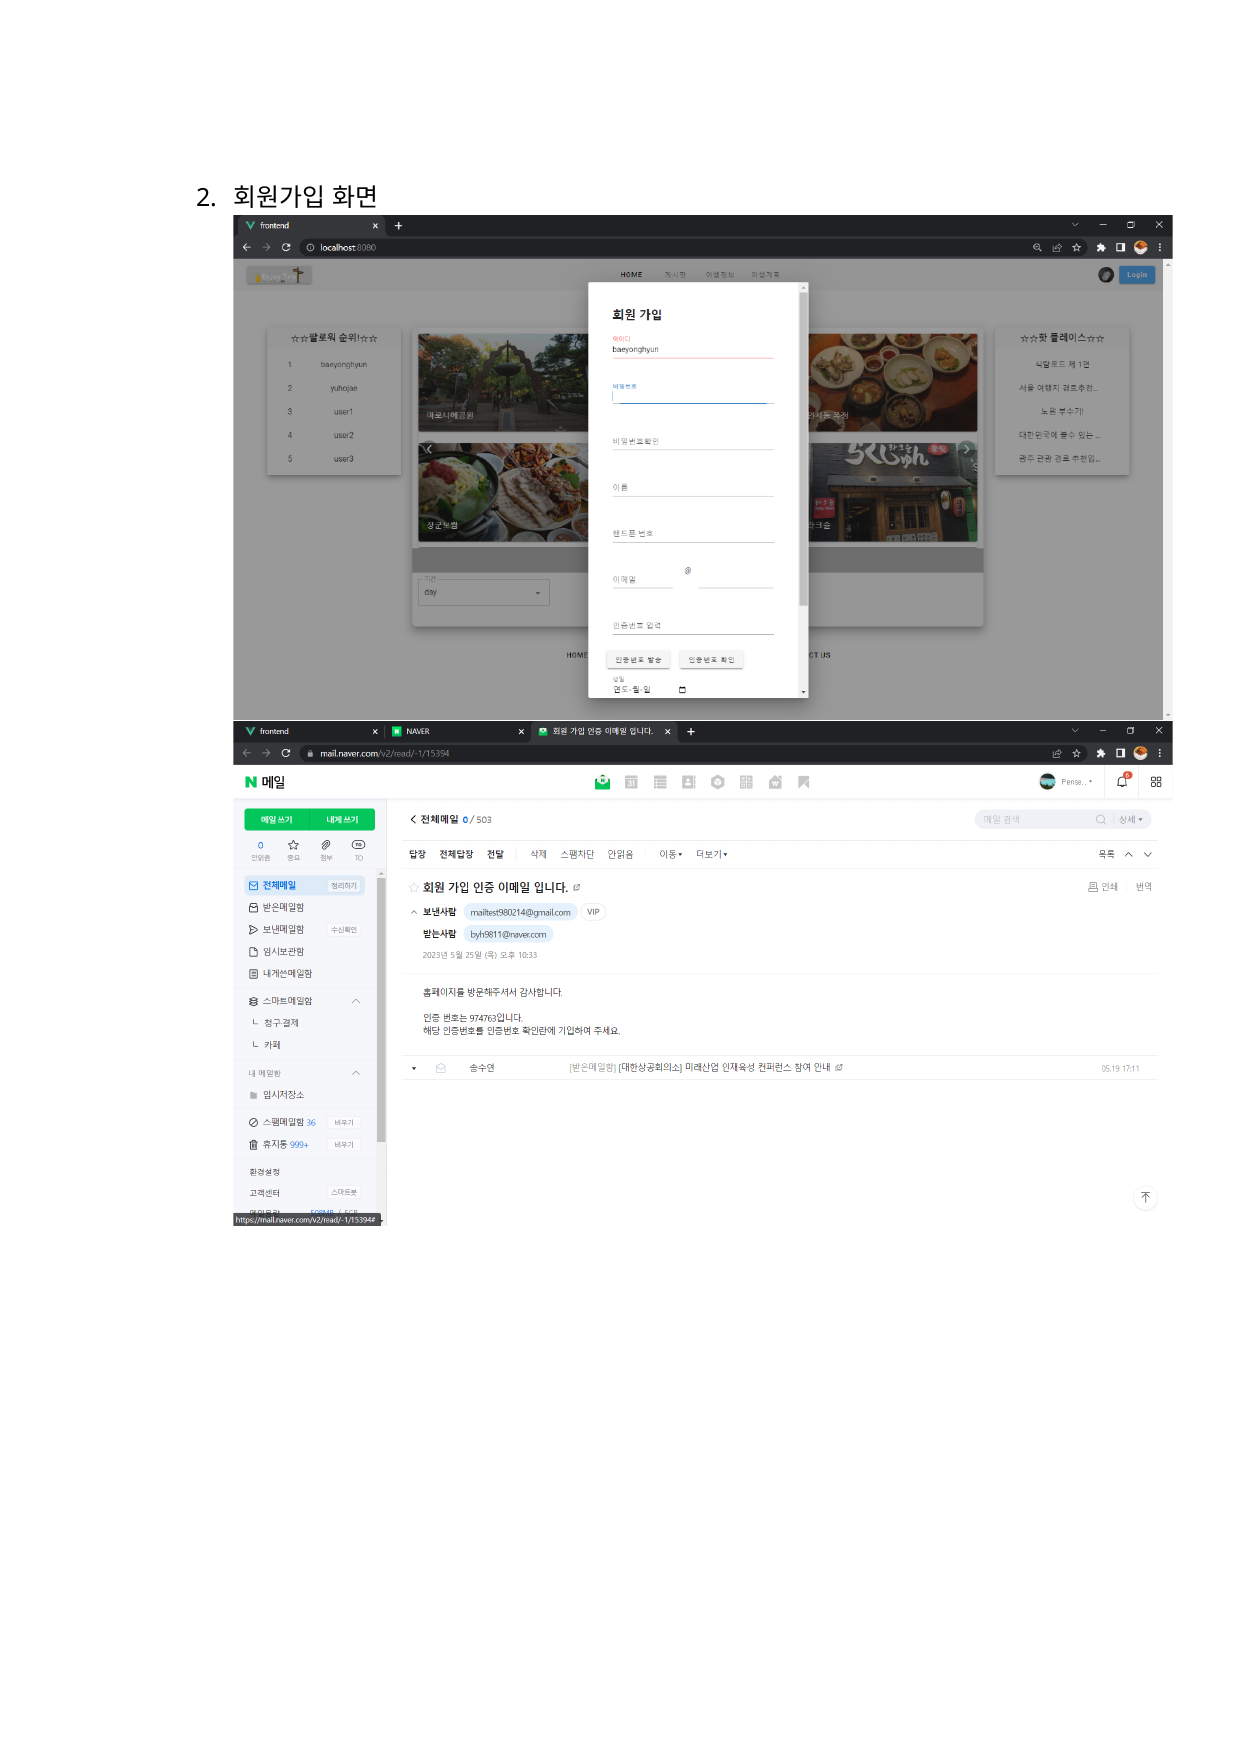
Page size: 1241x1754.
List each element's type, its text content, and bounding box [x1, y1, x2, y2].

picture [233, 215, 1173, 720]
picture [233, 721, 1173, 1226]
